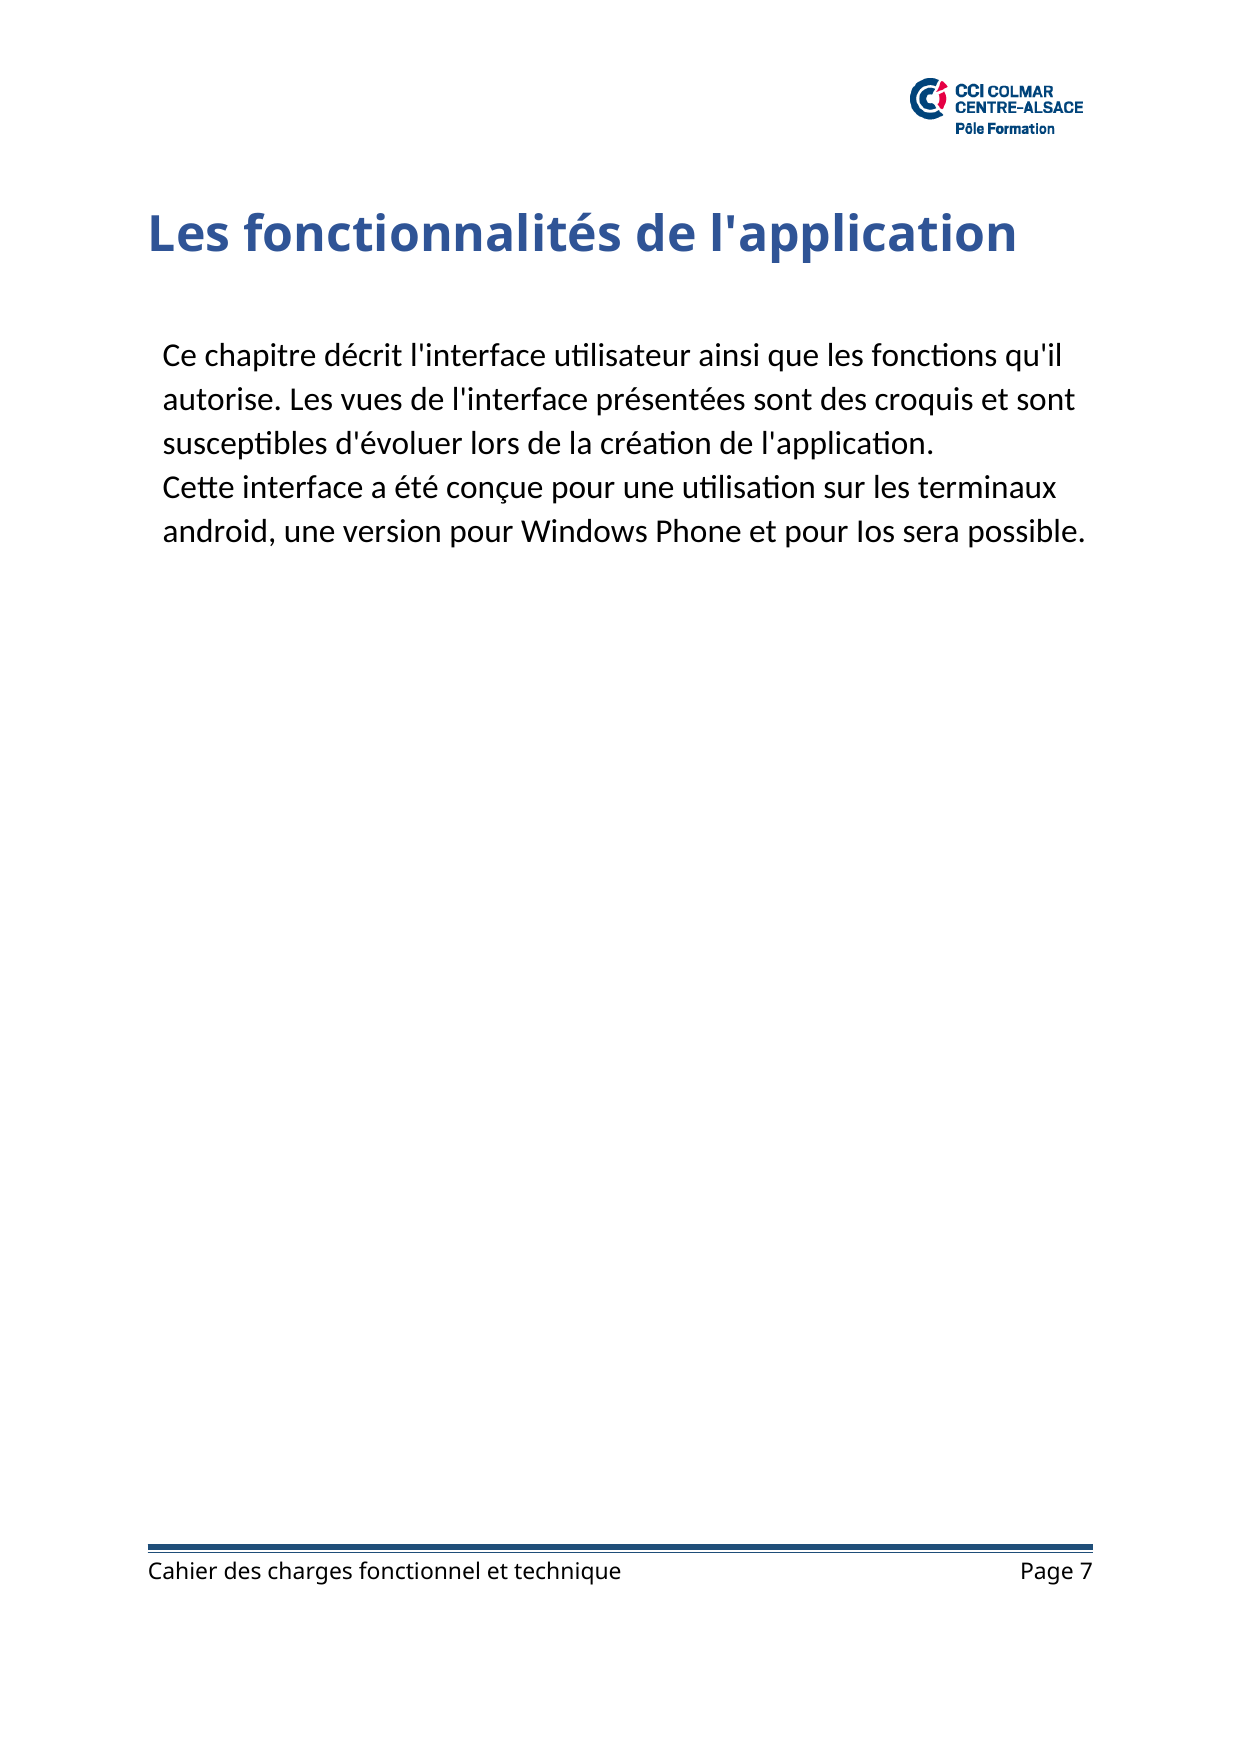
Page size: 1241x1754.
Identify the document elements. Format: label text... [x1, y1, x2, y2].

text Ce chapitre décrit l'interface utilisateur ainsi que les fonctions qu'il autorise. Les vues de l'interface présentées sont des croquis et sont susceptibles d'évoluer lors de la création de l'application. Cette interface a été conçue pour une utilisation sur les terminaux android, une version pour Windows Phone et pour Ios sera possible. [162, 334, 1093, 550]
subtitle Les fonctionnalités de l'application [148, 198, 1093, 266]
picture [899, 73, 1093, 139]
